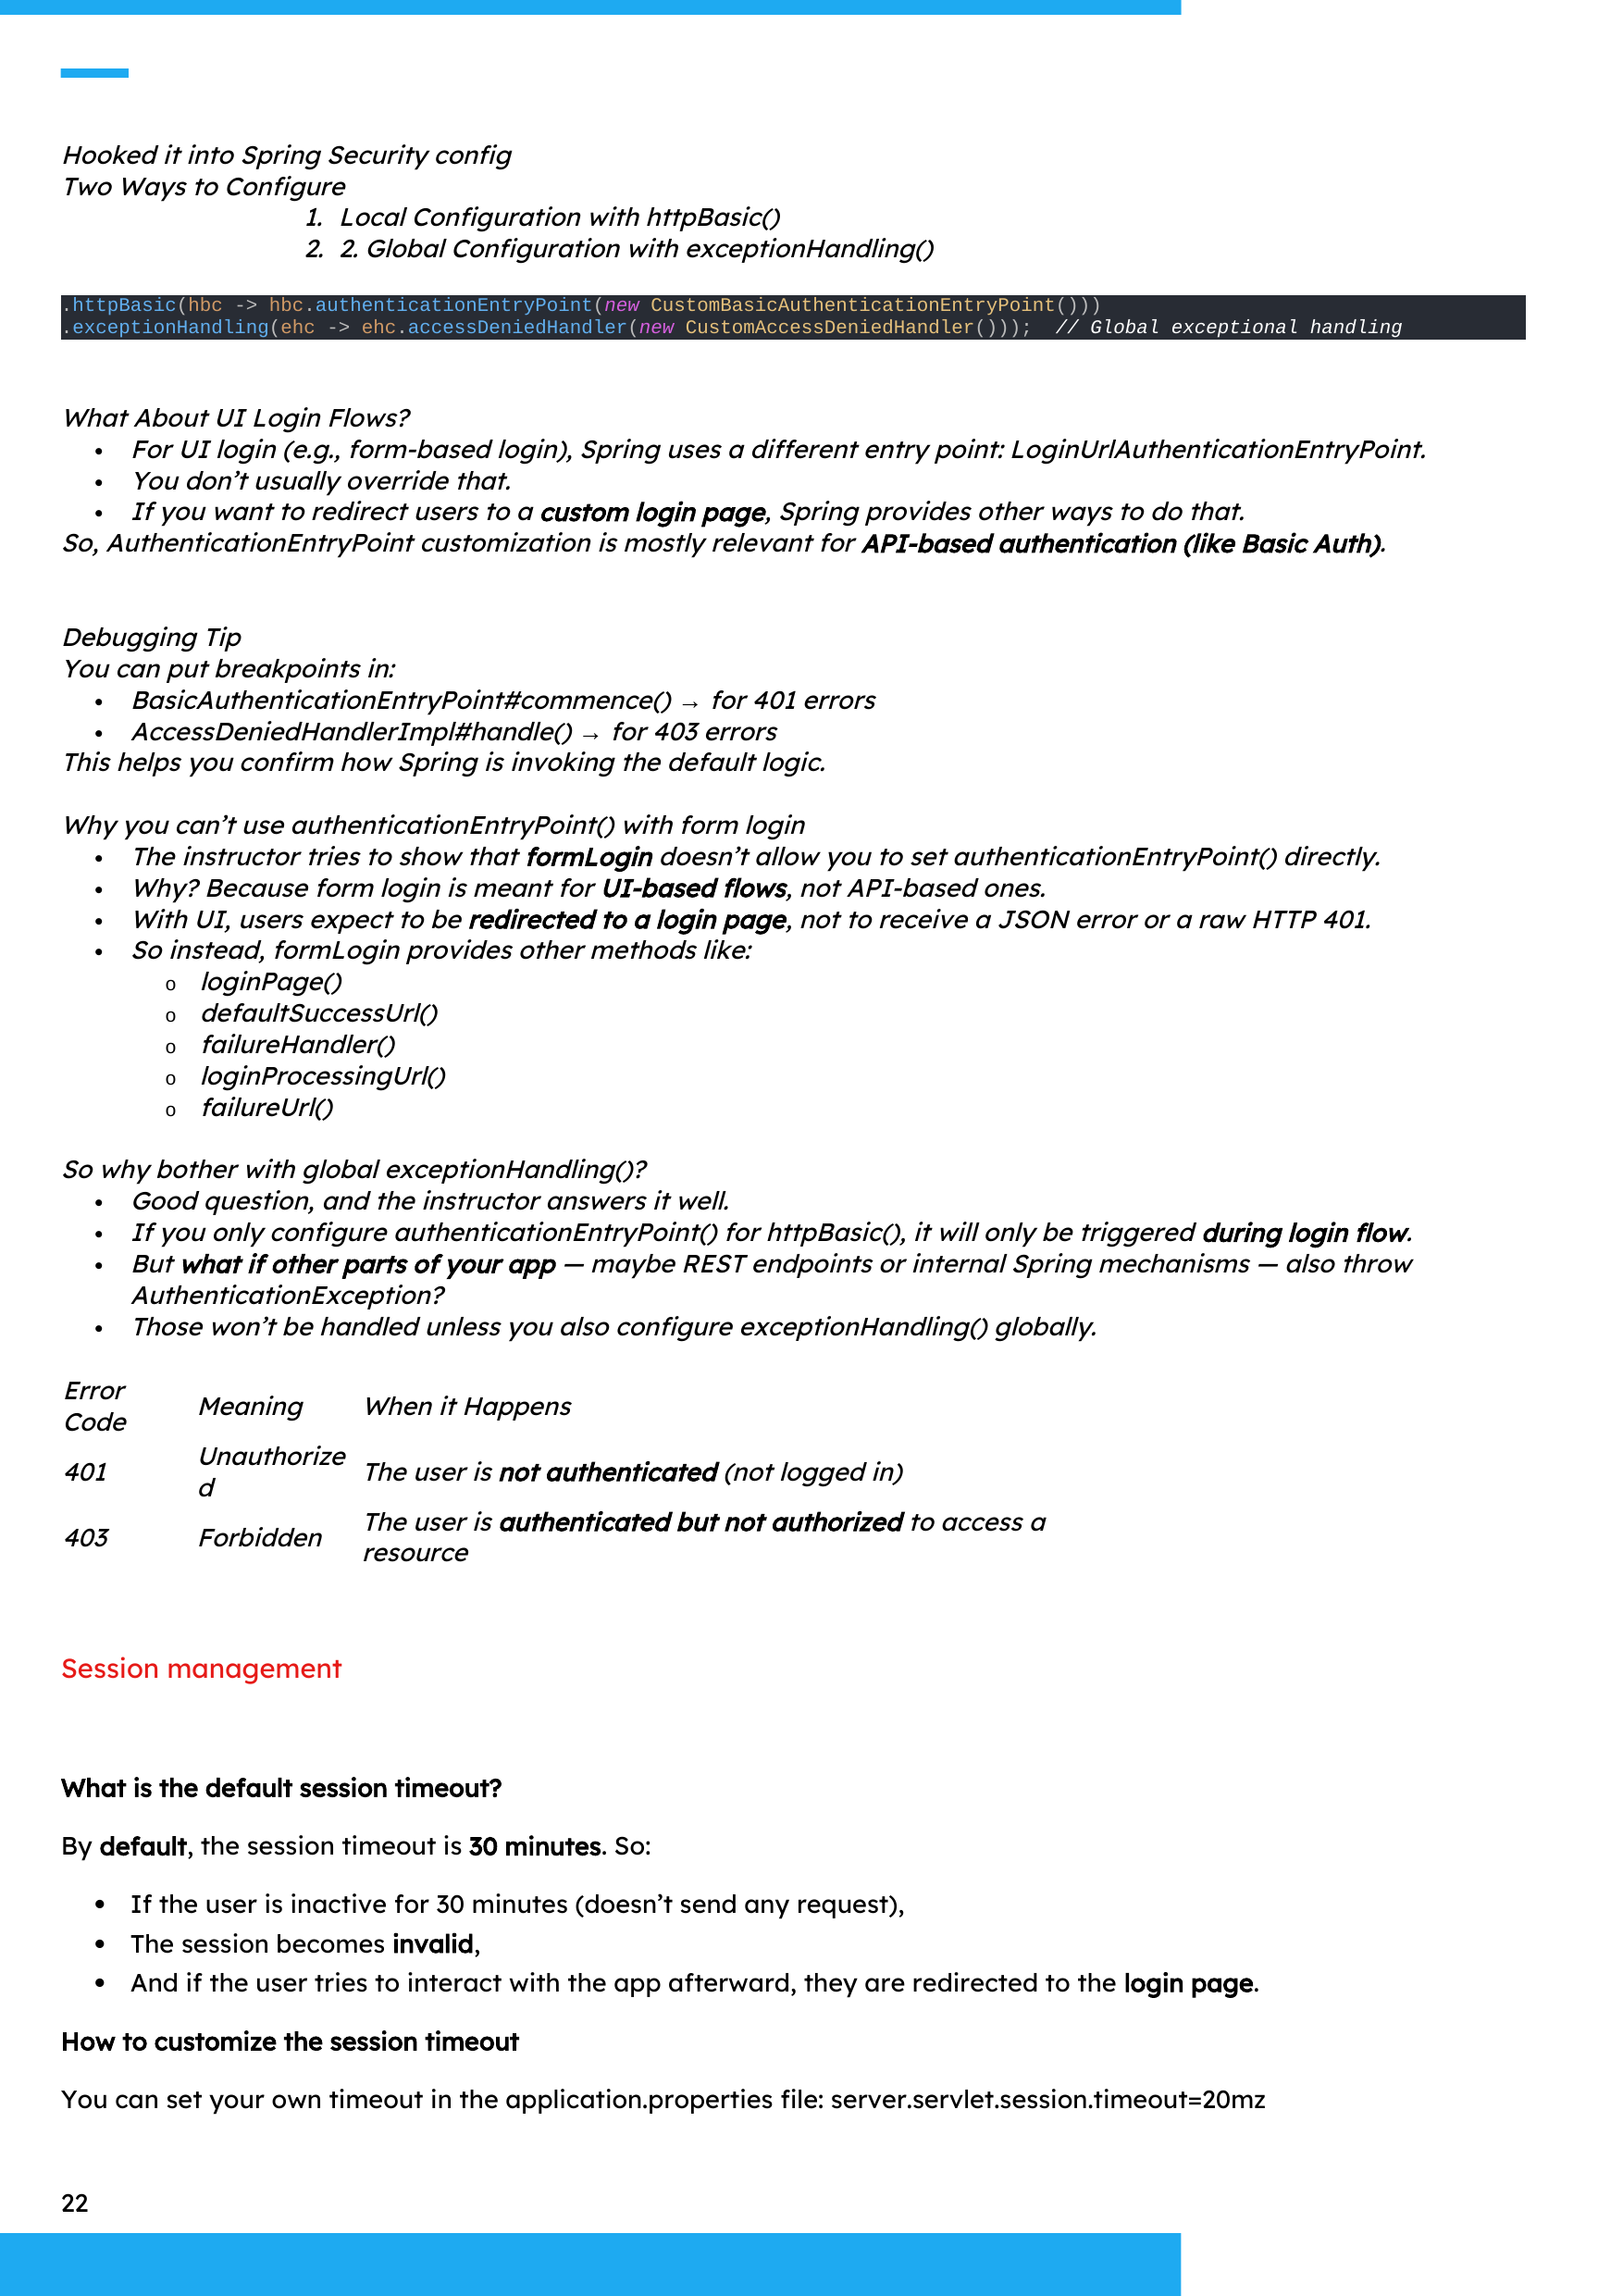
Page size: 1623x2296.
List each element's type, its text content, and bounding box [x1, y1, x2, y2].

list If you only configure authenticationEntryPoint() for httpBasic(), it will only be triggered during login flow. [95, 1216, 1526, 1247]
text You can set your own timeout in the application.properties file: server.servlet.session.timeout=20mz [61, 2083, 1526, 2115]
list AccessDeniedHandlerImpl#handle() → for 403 errors [95, 715, 1526, 747]
table_header Error Code [61, 1373, 195, 1438]
list loginProcessingUrl() [165, 1060, 1526, 1091]
list You don’t usually override that. [95, 465, 1526, 496]
picture [0, 2233, 1182, 2296]
list BasicAuthenticationEntryPoint#commence() → for 401 errors [95, 684, 1526, 715]
list And if the user tries to interact with the app afterward, they are redirected to the login page. [95, 1967, 1526, 1998]
table_cell 403 [61, 1504, 195, 1570]
text What About UI Login Flows? [61, 402, 1526, 433]
list defaultSuccessUrl() [165, 997, 1526, 1028]
text How to customize the session timeout [61, 2025, 1526, 2056]
text By default, the session timeout is 30 minutes. So: [61, 1830, 1526, 1861]
table_cell 401 [61, 1439, 195, 1504]
table_cell The user is authenticated but not authorized to access a resource [360, 1504, 1141, 1570]
text So why bother with global exceptionHandling()? [61, 1154, 1526, 1185]
text So, AuthenticationEntryPoint customization is mostly relevant for API-based authentication (like Basic Auth). [61, 527, 1526, 558]
text What is the default session timeout? [61, 1771, 1526, 1803]
list The instructor tries to show that formLogin doesn’t allow you to set authenticationEntryPoint() directly. [95, 840, 1526, 872]
table_cell Forbidden [195, 1504, 360, 1570]
picture [0, 0, 1182, 15]
list loginPage() [165, 966, 1526, 997]
list If you want to redirect users to a custom login page, Spring provides other ways to do that. [95, 496, 1526, 527]
text Hooked it into Spring Security config [61, 139, 1526, 170]
list But what if other parts of your app — maybe REST endpoints or internal Spring mechanisms — also throw AuthenticationException? [95, 1247, 1526, 1310]
table_cell Unauthorized [195, 1439, 360, 1504]
text Why you can’t use authenticationEntryPoint() with form login [61, 809, 1526, 840]
table_header Meaning [195, 1373, 360, 1438]
table_header When it Happens [360, 1373, 1141, 1438]
list The session becomes invalid, [95, 1928, 1526, 1959]
list Those won’t be handled unless you also configure exceptionHandling() globally. [95, 1310, 1526, 1342]
subtitle Session management [61, 1652, 1526, 1685]
list 2. Global Configuration with exceptionHandling() [304, 233, 1526, 264]
text This helps you confirm how Spring is invoking the default logic. [61, 747, 1526, 778]
table_cell The user is not authenticated (not logged in) [360, 1439, 1141, 1504]
list If the user is inactive for 30 minutes (doesn’t send any request), [95, 1889, 1526, 1919]
list For UI login (e.g., form-based login), Spring uses a different entry point: LoginUrlAuthenticationEntryPoint. [95, 433, 1526, 465]
list failureUrl() [165, 1091, 1526, 1123]
list With UI, users expect to be redirected to a login page, not to receive a JSON error or a raw HTTP 401. [95, 903, 1526, 935]
picture [60, 68, 129, 78]
list Local Configuration with httpBasic() [304, 202, 1526, 233]
text Two Ways to Configure [61, 170, 1526, 202]
text .httpBasic(hbc -> hbc.authenticationEntryPoint(new CustomBasicAuthenticationEntryPoint())) .exceptionHandling(ehc -> ehc.accessDeniedHandler(new CustomAccessDeniedHandler())); // Global exceptional handling [61, 295, 1526, 340]
list So instead, formLogin provides other methods like: [95, 935, 1526, 966]
list failureHandler() [165, 1028, 1526, 1060]
text Debugging Tip [61, 621, 1526, 652]
list Good question, and the instructor answers it well. [95, 1185, 1526, 1216]
text You can put breakpoints in: [61, 652, 1526, 684]
list Why? Because form login is meant for UI-based flows, not API-based ones. [95, 872, 1526, 903]
